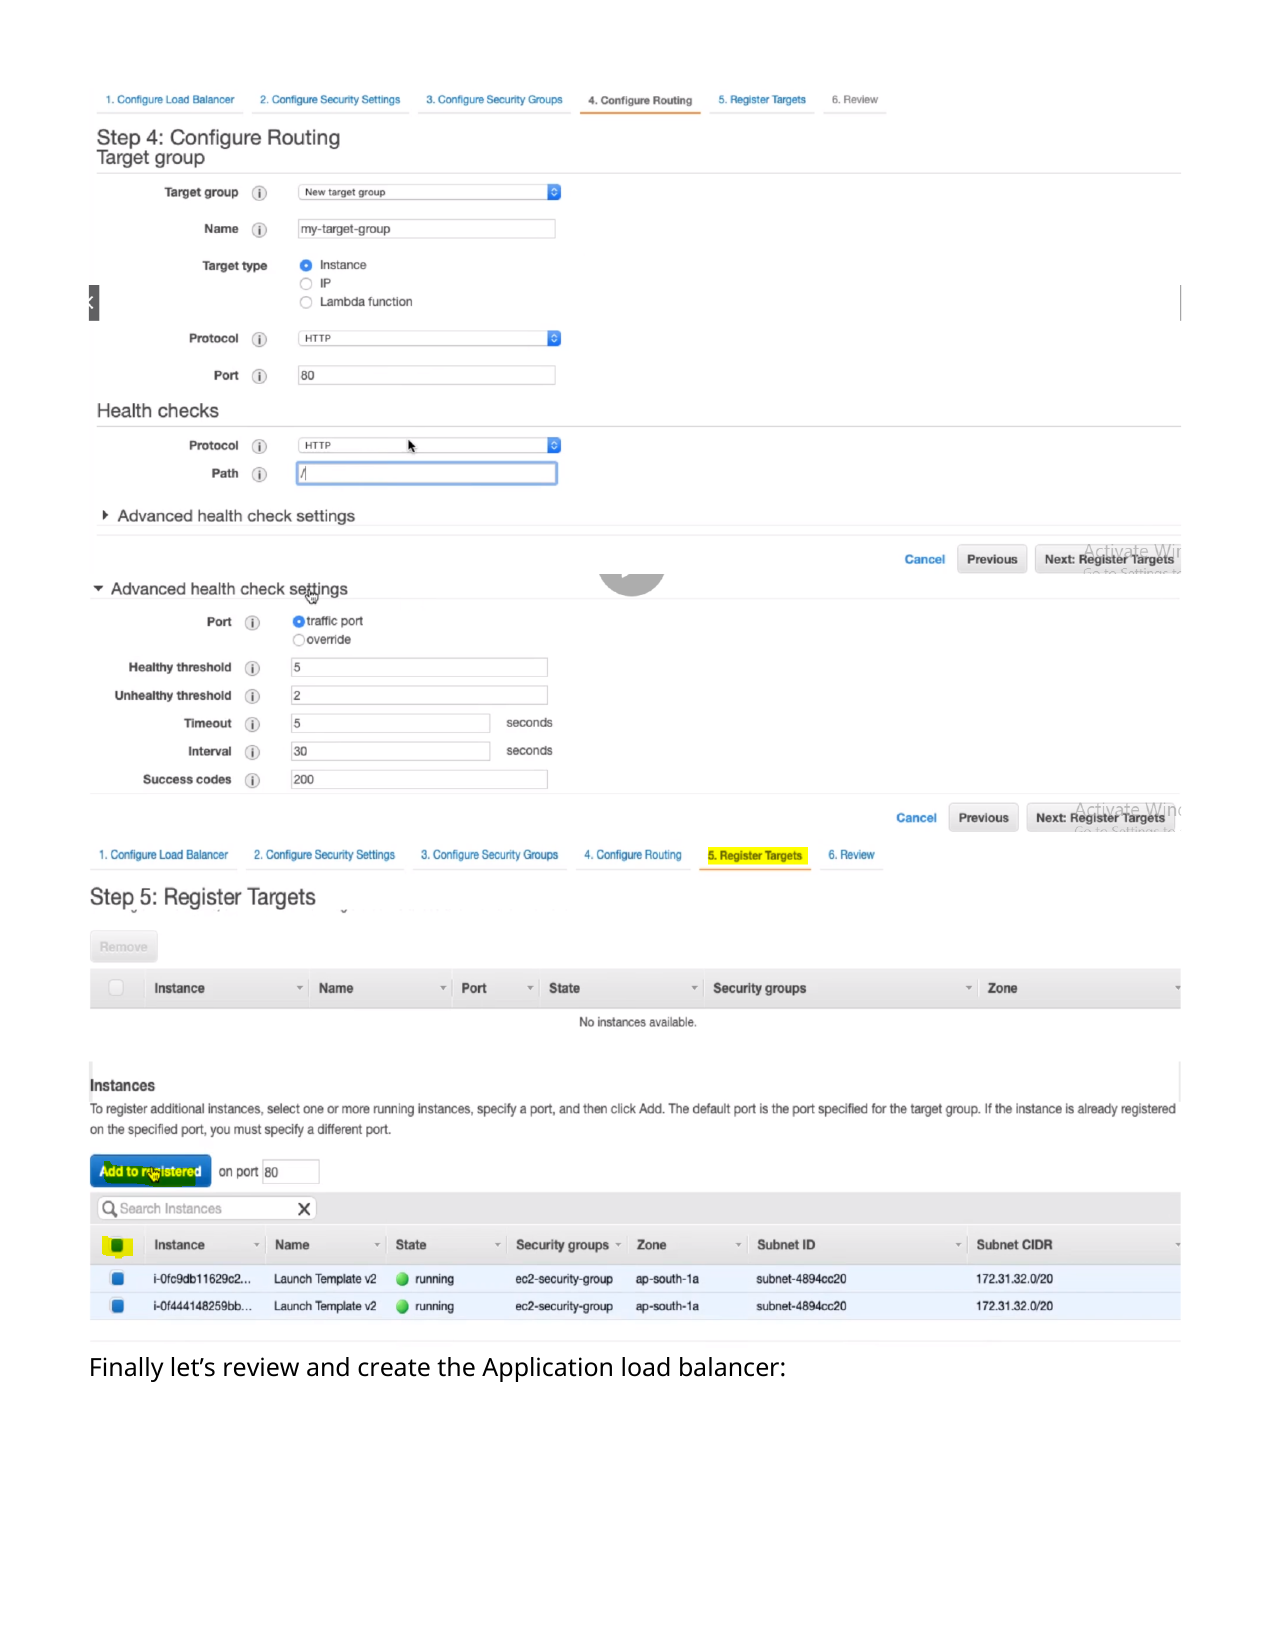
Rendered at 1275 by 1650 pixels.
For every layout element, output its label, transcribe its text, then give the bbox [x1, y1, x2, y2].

picture [88, 839, 1181, 1350]
text Finally let’s review and create the Application load balancer: [89, 1350, 1181, 1384]
picture [88, 88, 1182, 832]
